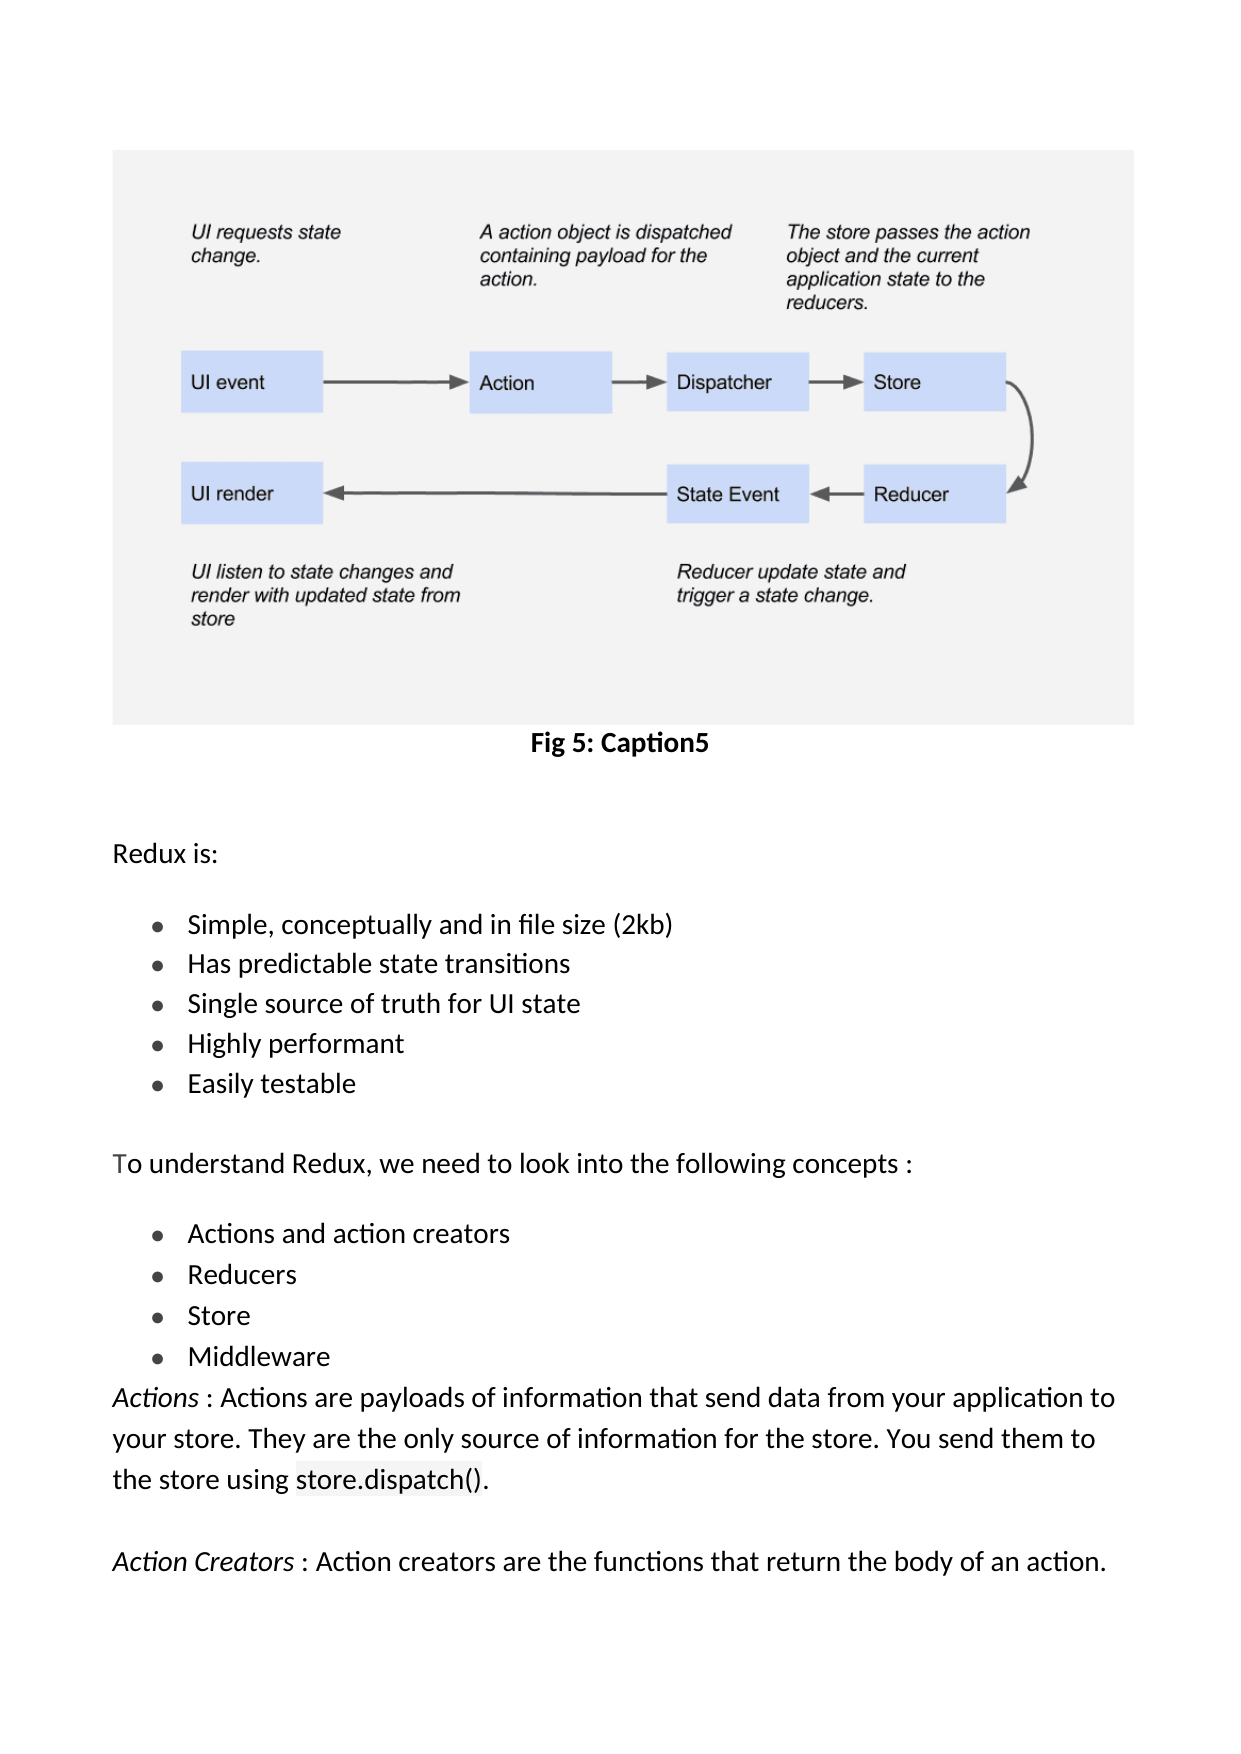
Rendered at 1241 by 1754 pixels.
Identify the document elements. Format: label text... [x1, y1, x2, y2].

text Fig 5: Caption5 [112, 725, 1128, 760]
list Simple, conceptually and in file size (2kb) [150, 906, 1128, 941]
list Actions and action creators [150, 1215, 1128, 1251]
list Highly performant [150, 1025, 1128, 1061]
text Action Creators : Action creators are the functions that return the body of an action. [112, 1543, 1128, 1578]
picture [112, 150, 1134, 725]
list Middleware [150, 1338, 1128, 1374]
list Has predictable state transitions [150, 946, 1128, 981]
text Redux is: [112, 836, 1128, 871]
list Single source of truth for UI state [150, 986, 1128, 1021]
list Reducers [150, 1256, 1128, 1292]
list Store [150, 1297, 1128, 1333]
text To understand Redux, we need to look into the following concepts : [112, 1145, 1128, 1181]
list Easily testable [150, 1065, 1128, 1101]
text Actions : Actions are payloads of information that send data from your application to your store. They are the only source of information for the store. You send them to the store using store.dispatch(). [112, 1379, 1128, 1496]
